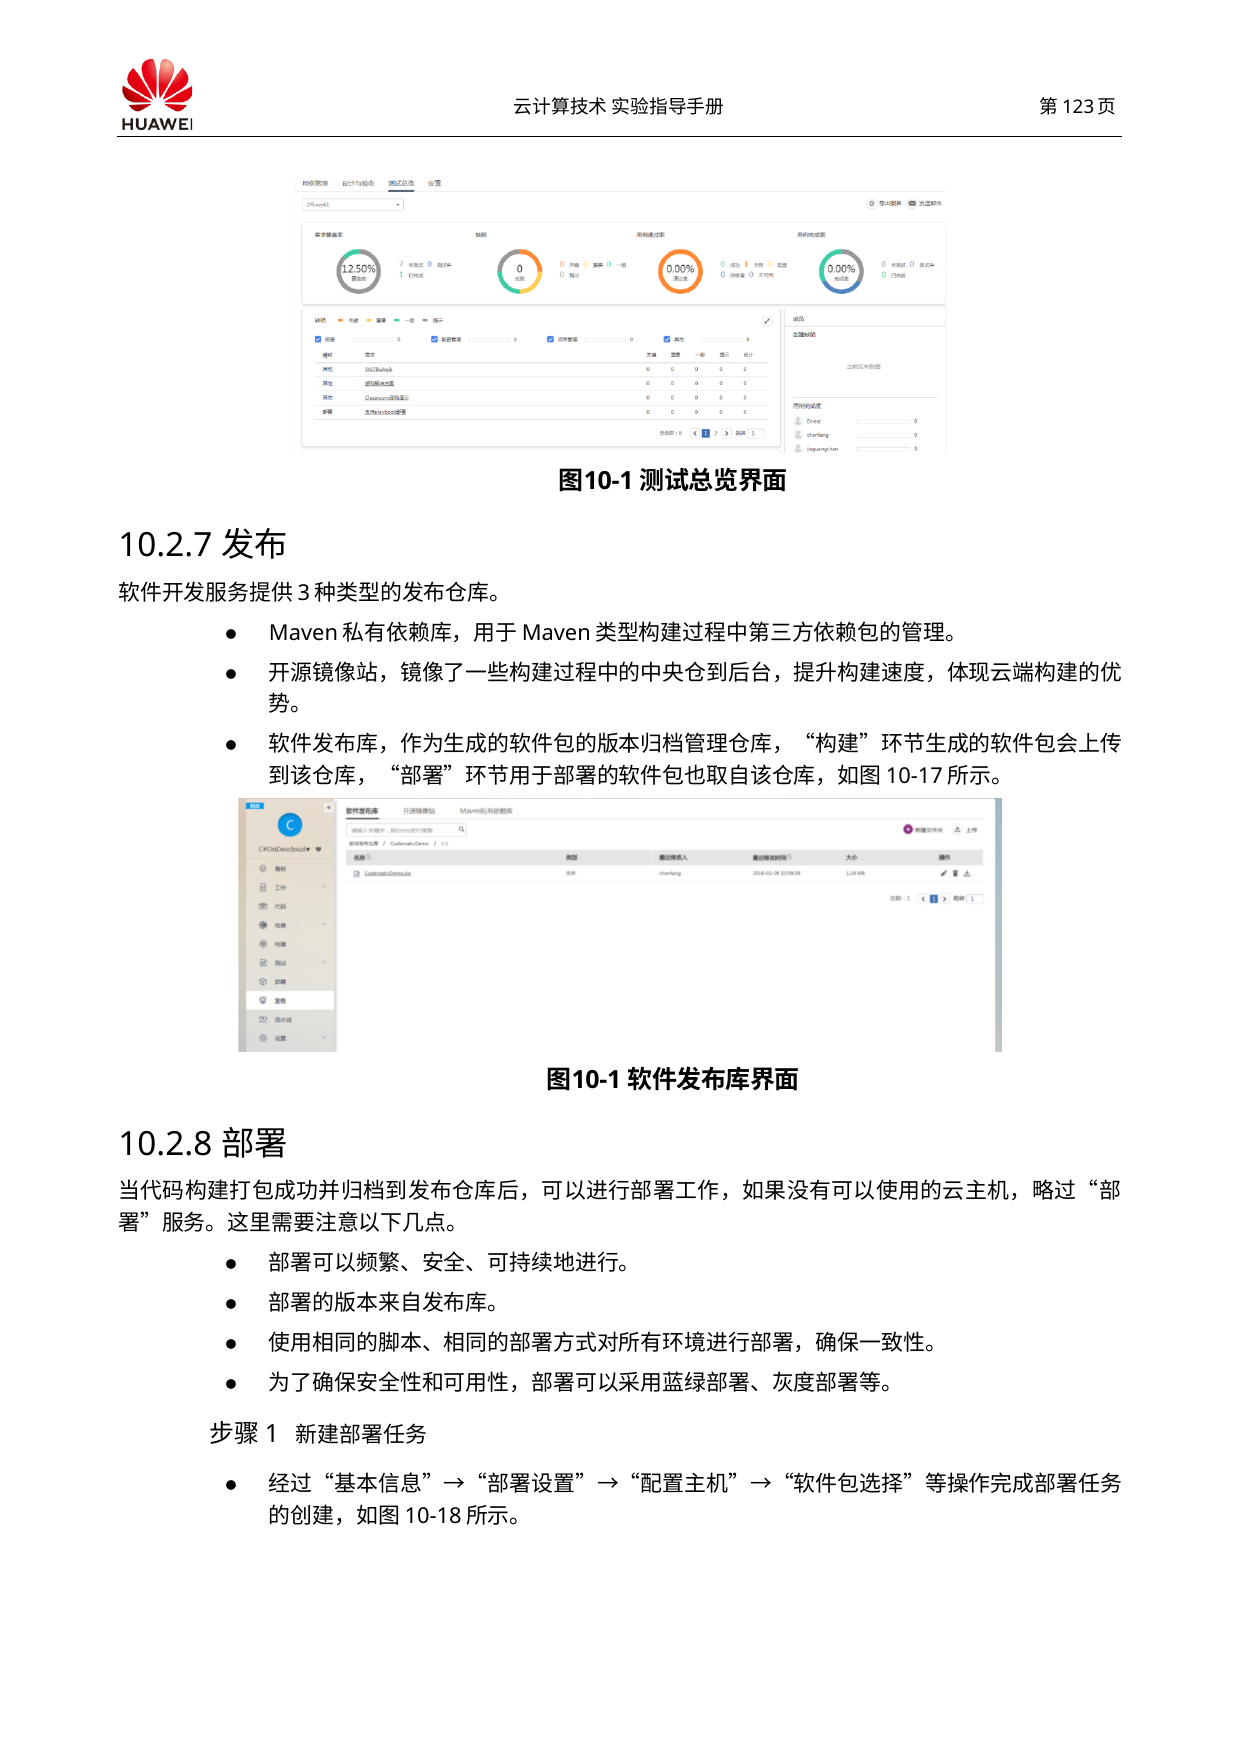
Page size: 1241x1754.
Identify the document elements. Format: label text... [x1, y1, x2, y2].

text 软件发布库界面 [224, 1059, 1122, 1096]
text 测试总览界面 [224, 461, 1122, 497]
picture [122, 59, 193, 130]
text 开源镜像站，镜像了一些构建过程中的中央仓到后台，提升构建速度，体现云端构建的优势。 [224, 655, 1122, 718]
subtitle 发布 [118, 518, 1122, 566]
text 部署可以频繁、安全、可持续地进行。 [224, 1245, 1122, 1277]
text 软件开发服务提供3种类型的发布仓库。 [118, 574, 1122, 606]
text Maven私有依赖库，用于Maven类型构建过程中第三方依赖包的管理。 [224, 614, 1122, 646]
text 使用相同的脚本、相同的部署方式对所有环境进行部署，确保一致性。 [224, 1325, 1122, 1357]
text 部署的版本来自发布库。 [224, 1285, 1122, 1317]
text 软件发布库，作为生成的软件包的版本归档管理仓库，“构建”环节生成的软件包会上传到该仓库，“部署”环节用于部署的软件包也取自该仓库，如图10-17所示。 [224, 726, 1122, 790]
picture [294, 177, 947, 453]
text 当代码构建打包成功并归档到发布仓库后，可以进行部署工作，如果没有可以使用的云主机，略过“部署”服务。这里需要注意以下几点。 [118, 1173, 1122, 1237]
text 为了确保安全性和可用性，部署可以采用蓝绿部署、灰度部署等。 [224, 1365, 1122, 1397]
text 经过“基本信息”→“部署设置”→“配置主机”→“软件包选择”等操作完成部署任务的创建，如图10-18所示。 [224, 1466, 1122, 1530]
picture [238, 798, 1002, 1052]
text 新建部署任务 [279, 1413, 1122, 1449]
subtitle 部署 [118, 1117, 1122, 1165]
